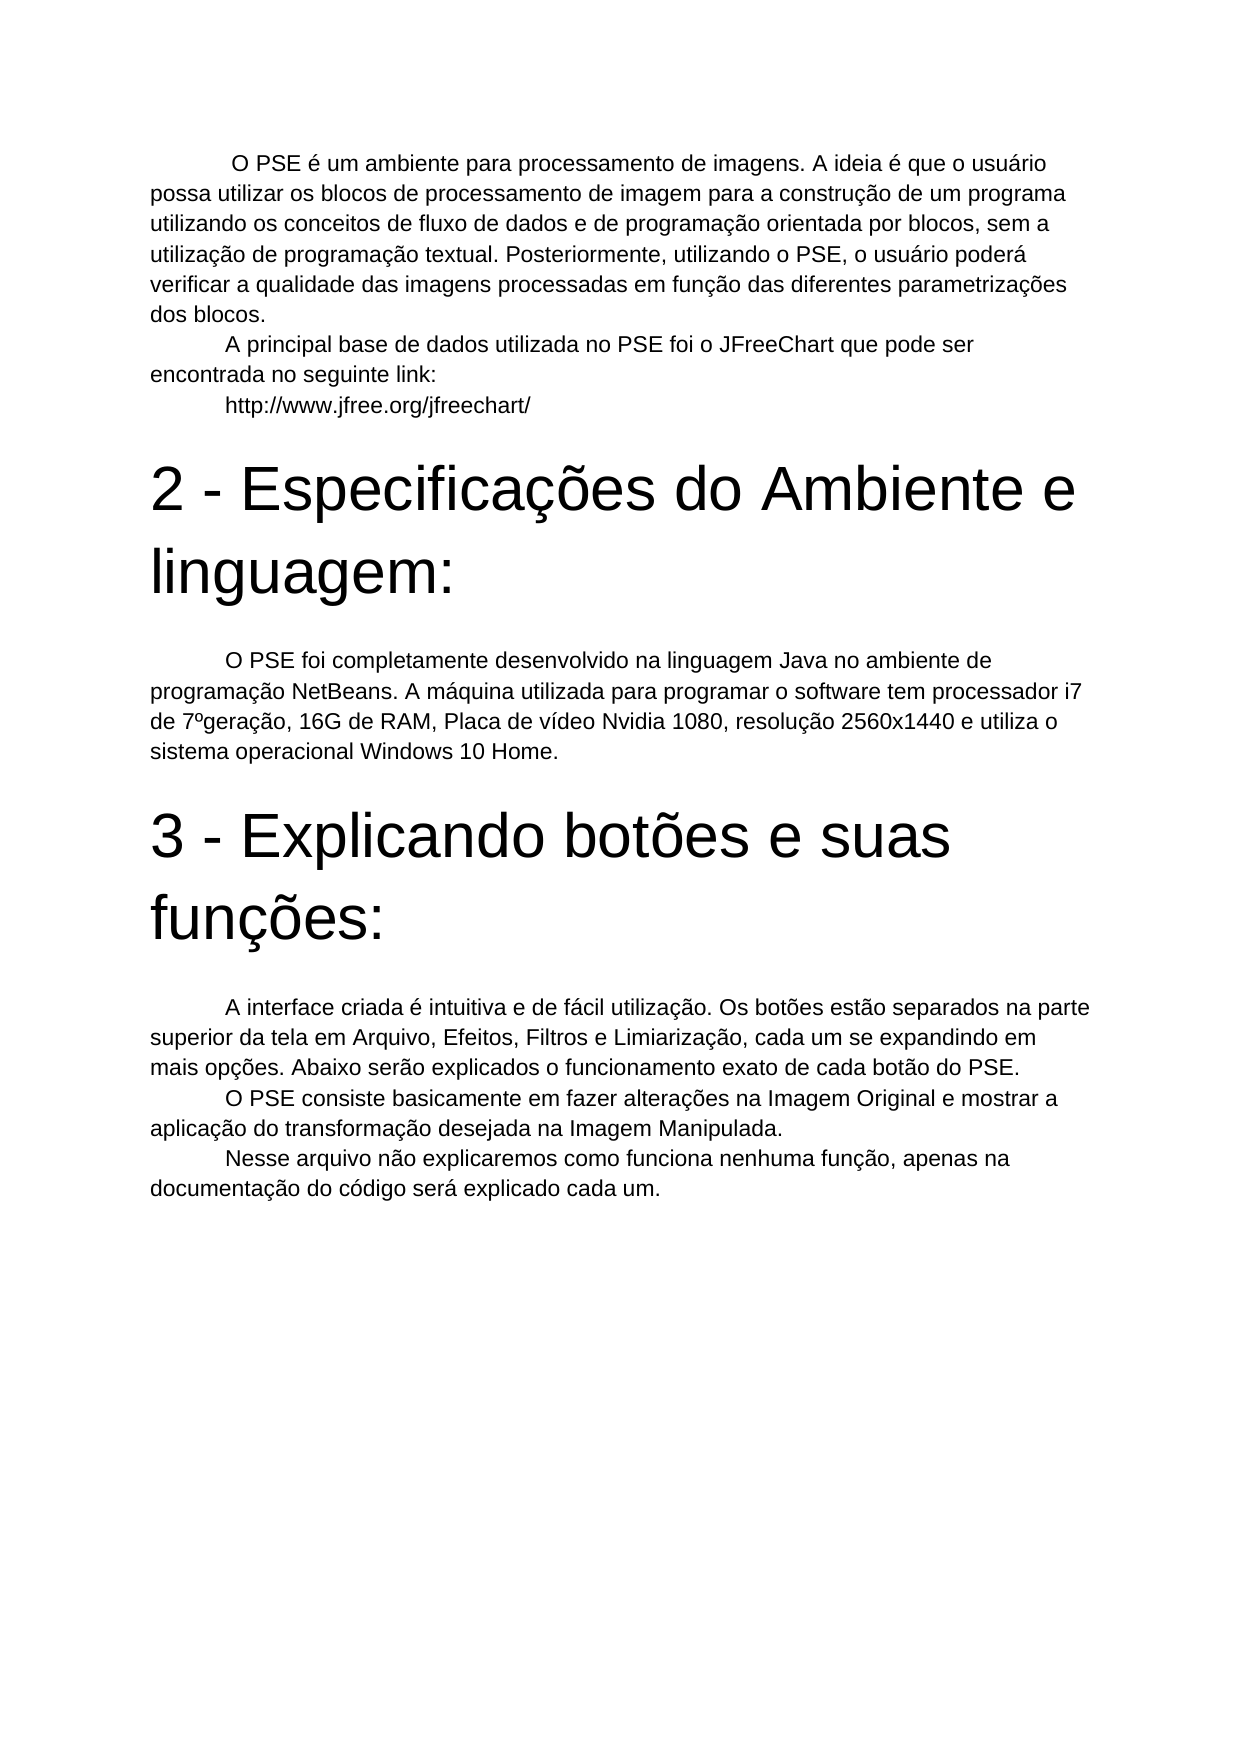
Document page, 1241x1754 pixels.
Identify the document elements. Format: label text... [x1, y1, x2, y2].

text http://www.jfree.org/jfreechart/ [150, 392, 1090, 418]
text O PSE foi completamente desenvolvido na linguagem Java no ambiente de programação NetBeans. A máquina utilizada para programar o software tem processador i7 de 7ºgeração, 16G de RAM, Placa de vídeo Nvidia 1080, resolução 2560x1440 e utiliza o sistema operacional Windows 10 Home. [150, 647, 1090, 764]
text A interface criada é intuitiva e de fácil utilização. Os botões estão separados na parte superior da tela em Arquivo, Efeitos, Filtros e Limiarização, cada um se expandindo em mais opções. Abaixo serão explicados o funcionamento exato de cada botão do PSE. [150, 994, 1090, 1081]
text 2 - Especificações do Ambiente e linguagem: [150, 452, 1090, 607]
text O PSE consiste basicamente em fazer alterações na Imagem Original e mostrar a aplicação do transformação desejada na Imagem Manipulada. [150, 1084, 1090, 1141]
text O PSE é um ambiente para processamento de imagens. A ideia é que o usuário possa utilizar os blocos de processamento de imagem para a construção de um programa utilizando os conceitos de fluxo de dados e de programação orientada por blocos, sem a utilização de programação textual. Posteriormente, utilizando o PSE, o usuário poderá verificar a qualidade das imagens processadas em função das diferentes parametrizações dos blocos. [150, 150, 1090, 327]
text A principal base de dados utilizada no PSE foi o JFreeChart que pode ser encontrada no seguinte link: [150, 331, 1090, 388]
text 3 - Explicando botões e suas funções: [150, 798, 1090, 953]
text Nesse arquivo não explicaremos como funciona nenhuma função, apenas na documentação do código será explicado cada um. [150, 1145, 1090, 1202]
